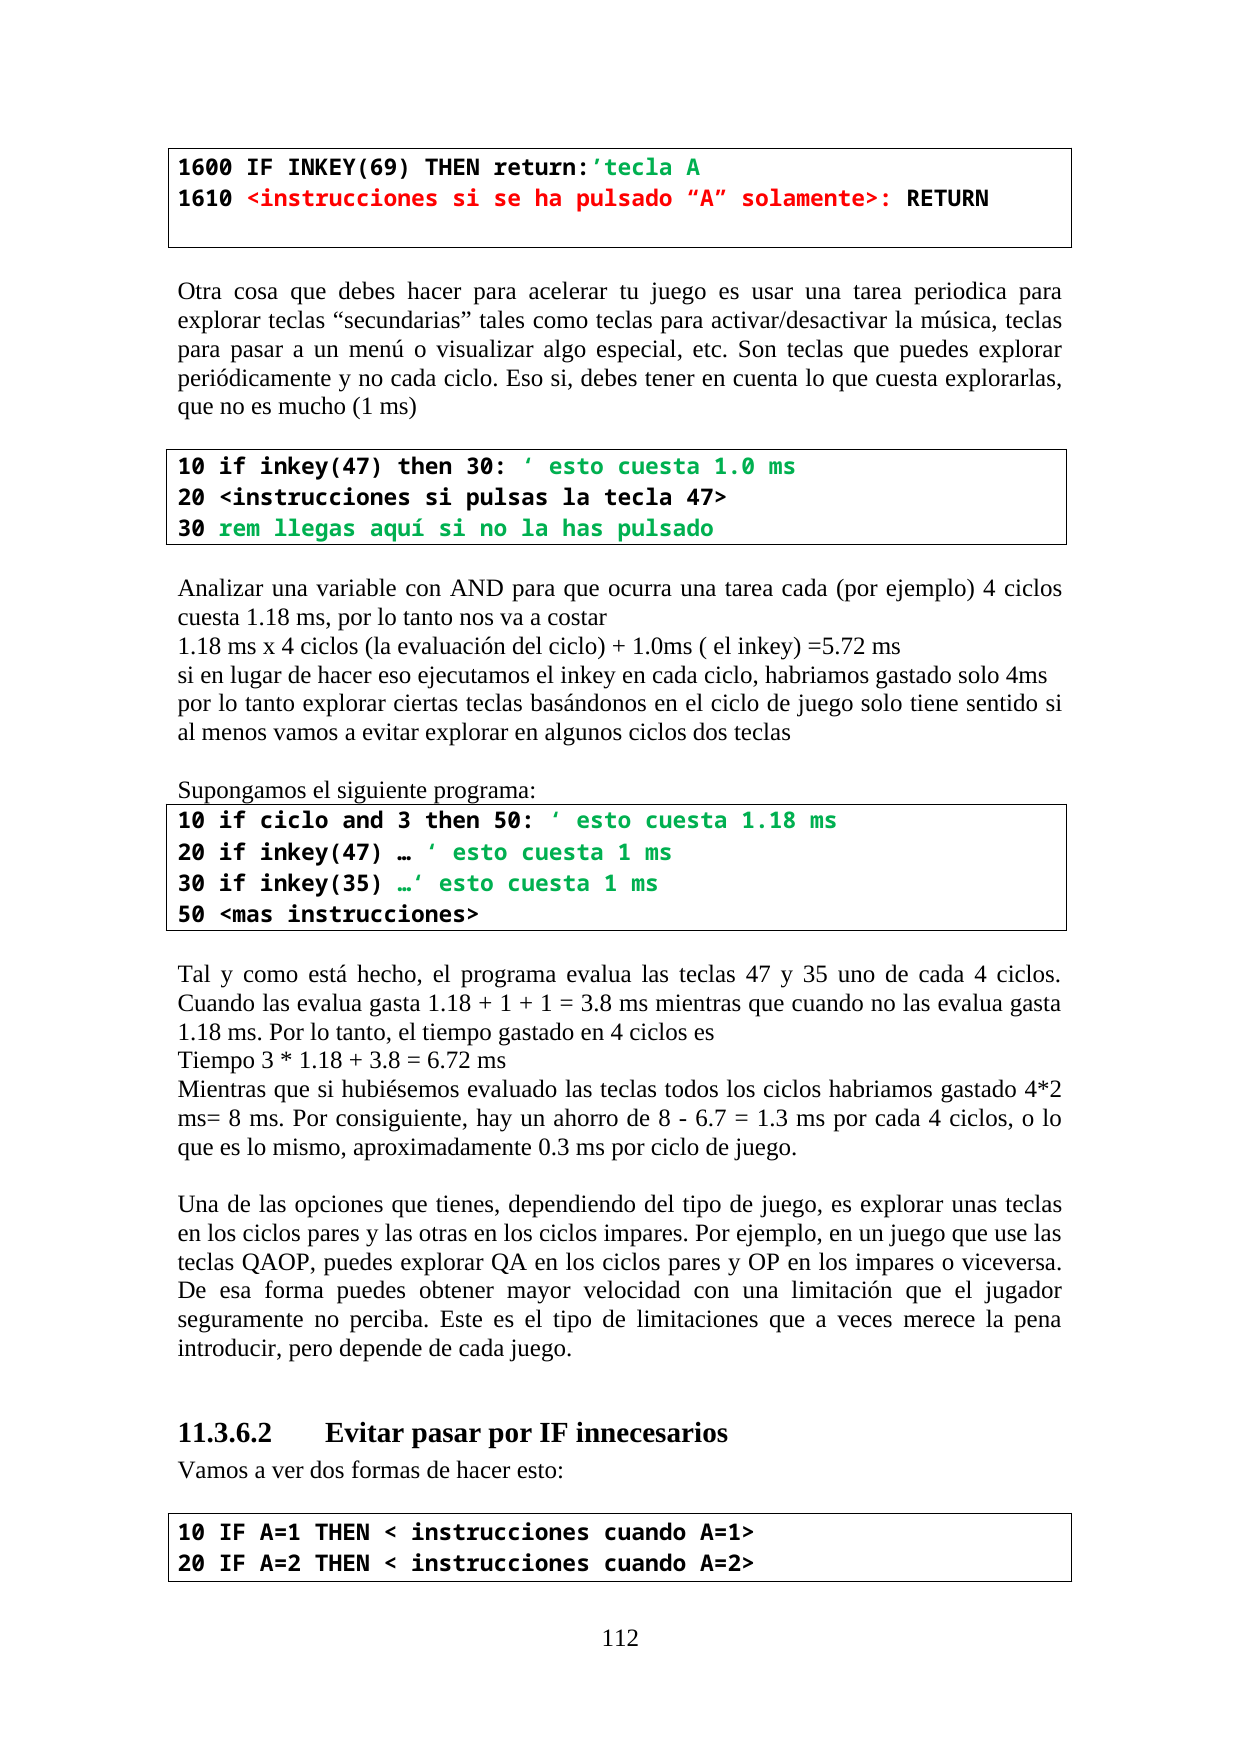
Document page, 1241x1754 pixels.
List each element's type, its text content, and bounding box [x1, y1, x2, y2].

text Otra cosa que debes hacer para acelerar tu juego es usar una tarea periodica para explorar teclas “secundarias” tales como teclas para activar/desactivar la música, teclas para pasar a un menú o visualizar algo especial, etc. Son teclas que puedes explorar periódicamente y no cada ciclo. Eso si, debes tener en cuenta lo que cuesta explorarlas, que no es mucho (1 ms) [177, 276, 1063, 420]
text Analizar una variable con AND para que ocurra una tarea cada (por ejemplo) 4 ciclos cuesta 1.18 ms, por lo tanto nos va a costar [177, 573, 1063, 631]
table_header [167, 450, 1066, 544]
text Tiempo 3 * 1.18 + 3.8 = 6.72 ms [177, 1046, 1063, 1074]
text Vamos a ver dos formas de hacer esto: [177, 1455, 1063, 1484]
text 1600 IF INKEY(69) THEN return:’tecla A [169, 149, 1071, 182]
text 1.18 ms x 4 ciclos (la evaluación del ciclo) + 1.0ms ( el inkey) =5.72 ms [177, 631, 1063, 660]
text Supongamos el siguiente programa: [177, 775, 1063, 803]
text 10 IF A=1 THEN < instrucciones cuando A=1> [169, 1514, 1071, 1544]
text si en lugar de hacer eso ejecutamos el inkey en cada ciclo, habriamos gastado solo 4ms [177, 660, 1063, 688]
text 20 IF A=2 THEN < instrucciones cuando A=2> [169, 1544, 1071, 1581]
text por lo tanto explorar ciertas teclas basándonos en el ciclo de juego solo tiene sentido si al menos vamos a evitar explorar en algunos ciclos dos teclas [177, 688, 1063, 746]
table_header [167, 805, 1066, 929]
subtitle Evitar pasar por IF innecesarios [177, 1416, 1063, 1449]
text Tal y como está hecho, el programa evalua las teclas 47 y 35 uno de cada 4 ciclos. Cuando las evalua gasta 1.18 + 1 + 1 = 3.8 ms mientras que cuando no las evalua gasta 1.18 ms. Por lo tanto, el tiempo gastado en 4 ciclos es [177, 959, 1063, 1046]
text 1610 <instrucciones si se ha pulsado “A” solamente>: RETURN [177, 182, 1063, 213]
text Mientras que si hubiésemos evaluado las teclas todos los ciclos habriamos gastado 4*2 ms= 8 ms. Por consiguiente, hay un ahorro de 8 - 6.7 = 1.3 ms por cada 4 ciclos, o lo que es lo mismo, aproximadamente 0.3 ms por ciclo de juego. [177, 1074, 1063, 1161]
text Una de las opciones que tienes, dependiendo del tipo de juego, es explorar unas teclas en los ciclos pares y las otras en los ciclos impares. Por ejemplo, en un juego que use las teclas QAOP, puedes explorar QA en los ciclos pares y OP en los impares o viceversa. De esa forma puedes obtener mayor velocidad con una limitación que el jugador seguramente no perciba. Este es el tipo de limitaciones que a veces merece la pena introducir, pero depende de cada juego. [177, 1189, 1063, 1362]
